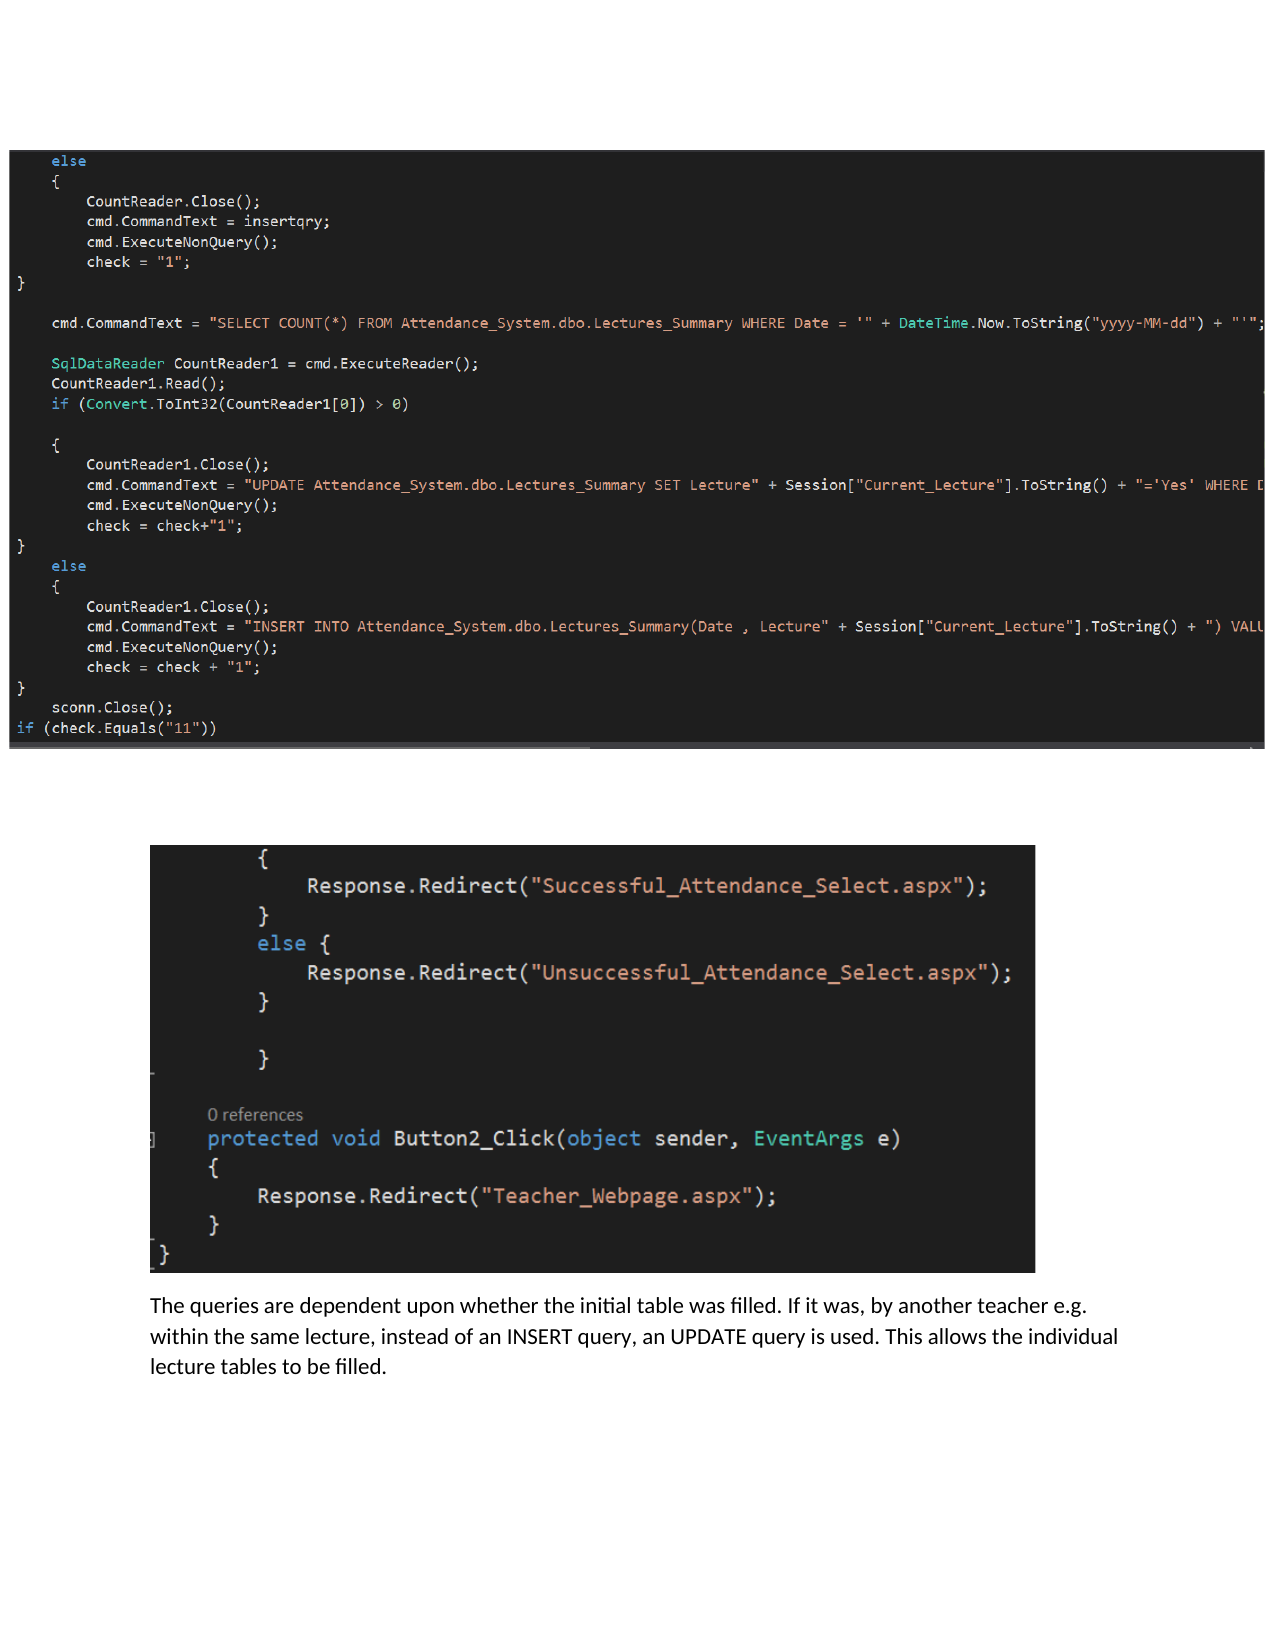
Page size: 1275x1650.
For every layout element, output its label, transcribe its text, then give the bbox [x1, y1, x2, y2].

text The queries are dependent upon whether the initial table was filled. If it was, by another teacher e.g. within the same lecture, instead of an INSERT query, an UPDATE query is used. This allows the individual lecture tables to be filled. [150, 1292, 1125, 1380]
picture [9, 150, 1265, 749]
picture [150, 845, 1036, 1273]
